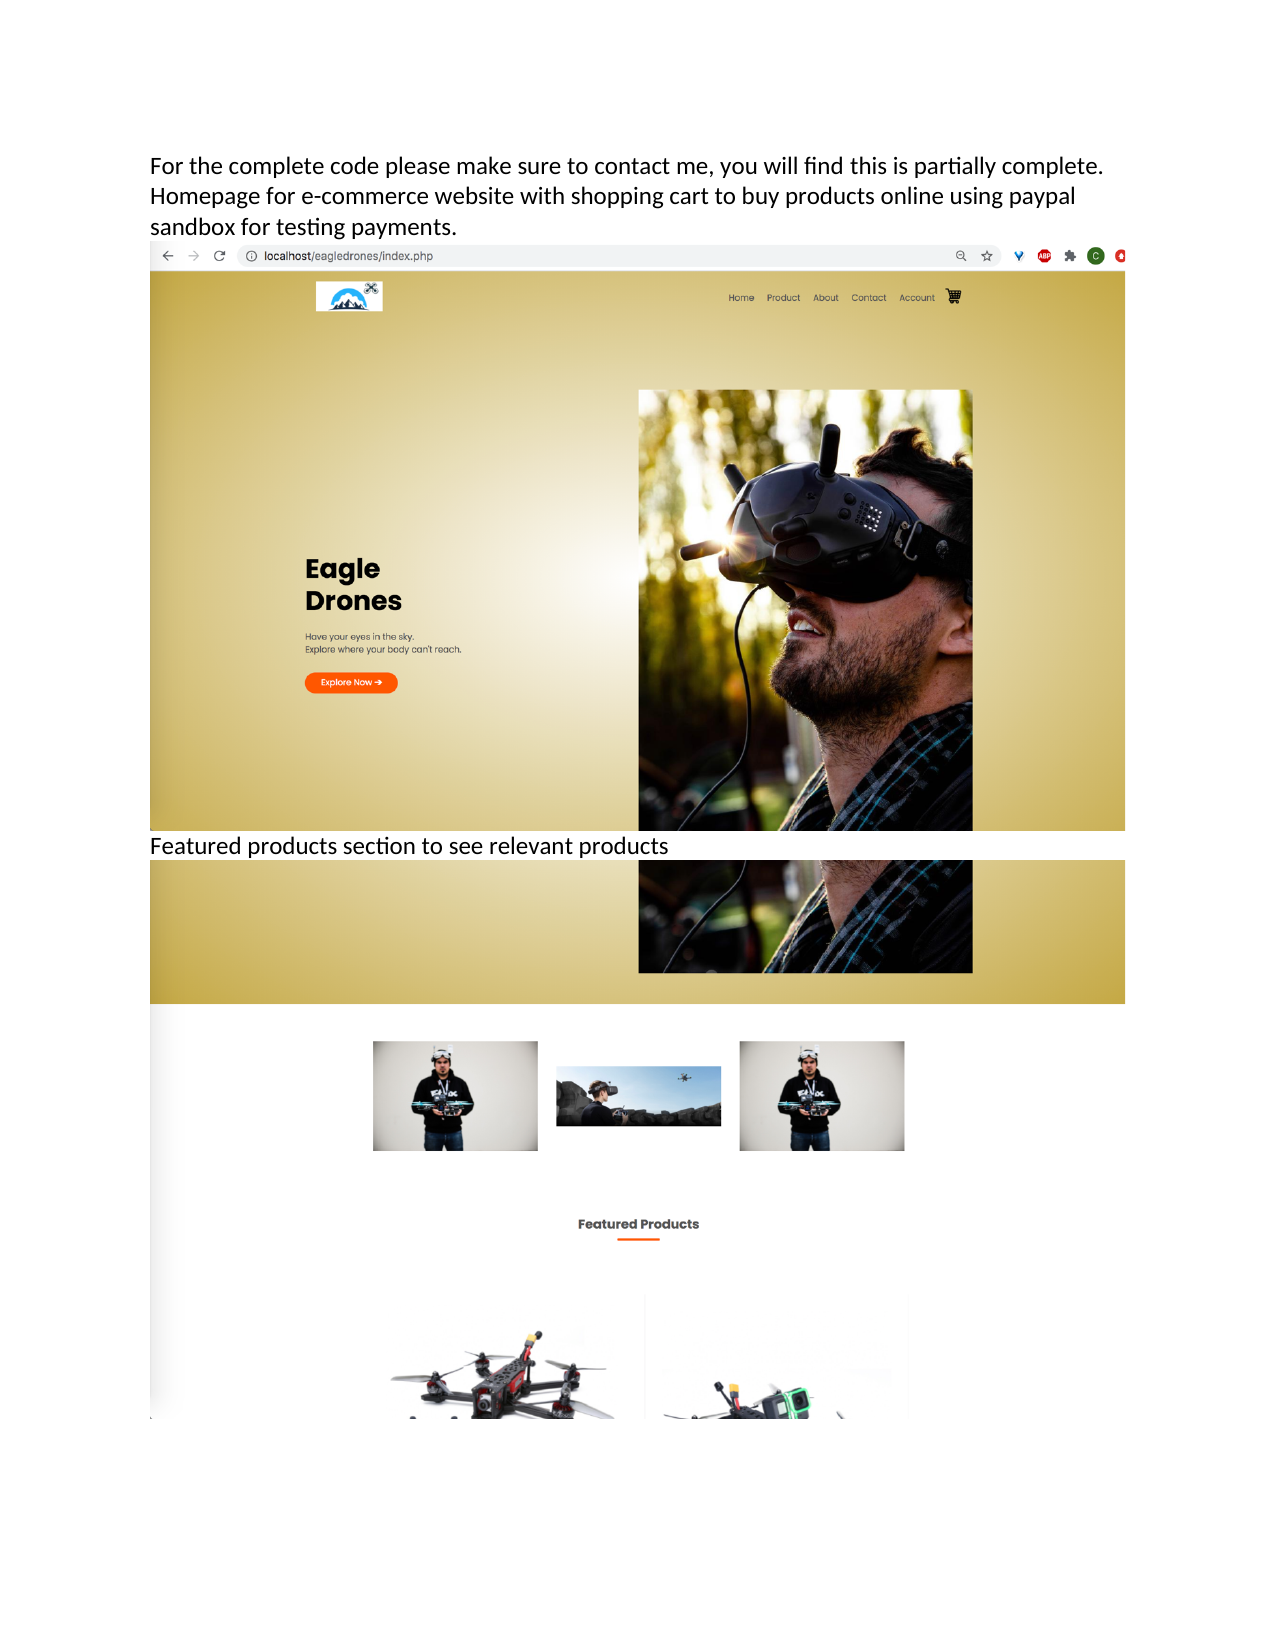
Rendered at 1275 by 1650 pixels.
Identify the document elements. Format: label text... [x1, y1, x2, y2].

picture [150, 241, 1125, 831]
text For the complete code please make sure to contact me, you will find this is partially complete. [150, 150, 1125, 181]
picture [150, 860, 1125, 1419]
text Featured products section to see relevant productsProducts with price and rating description [150, 831, 1125, 860]
text Homepage for e-commerce website with shopping cart to buy products online using paypal sandbox for testing payments. [150, 181, 1125, 241]
